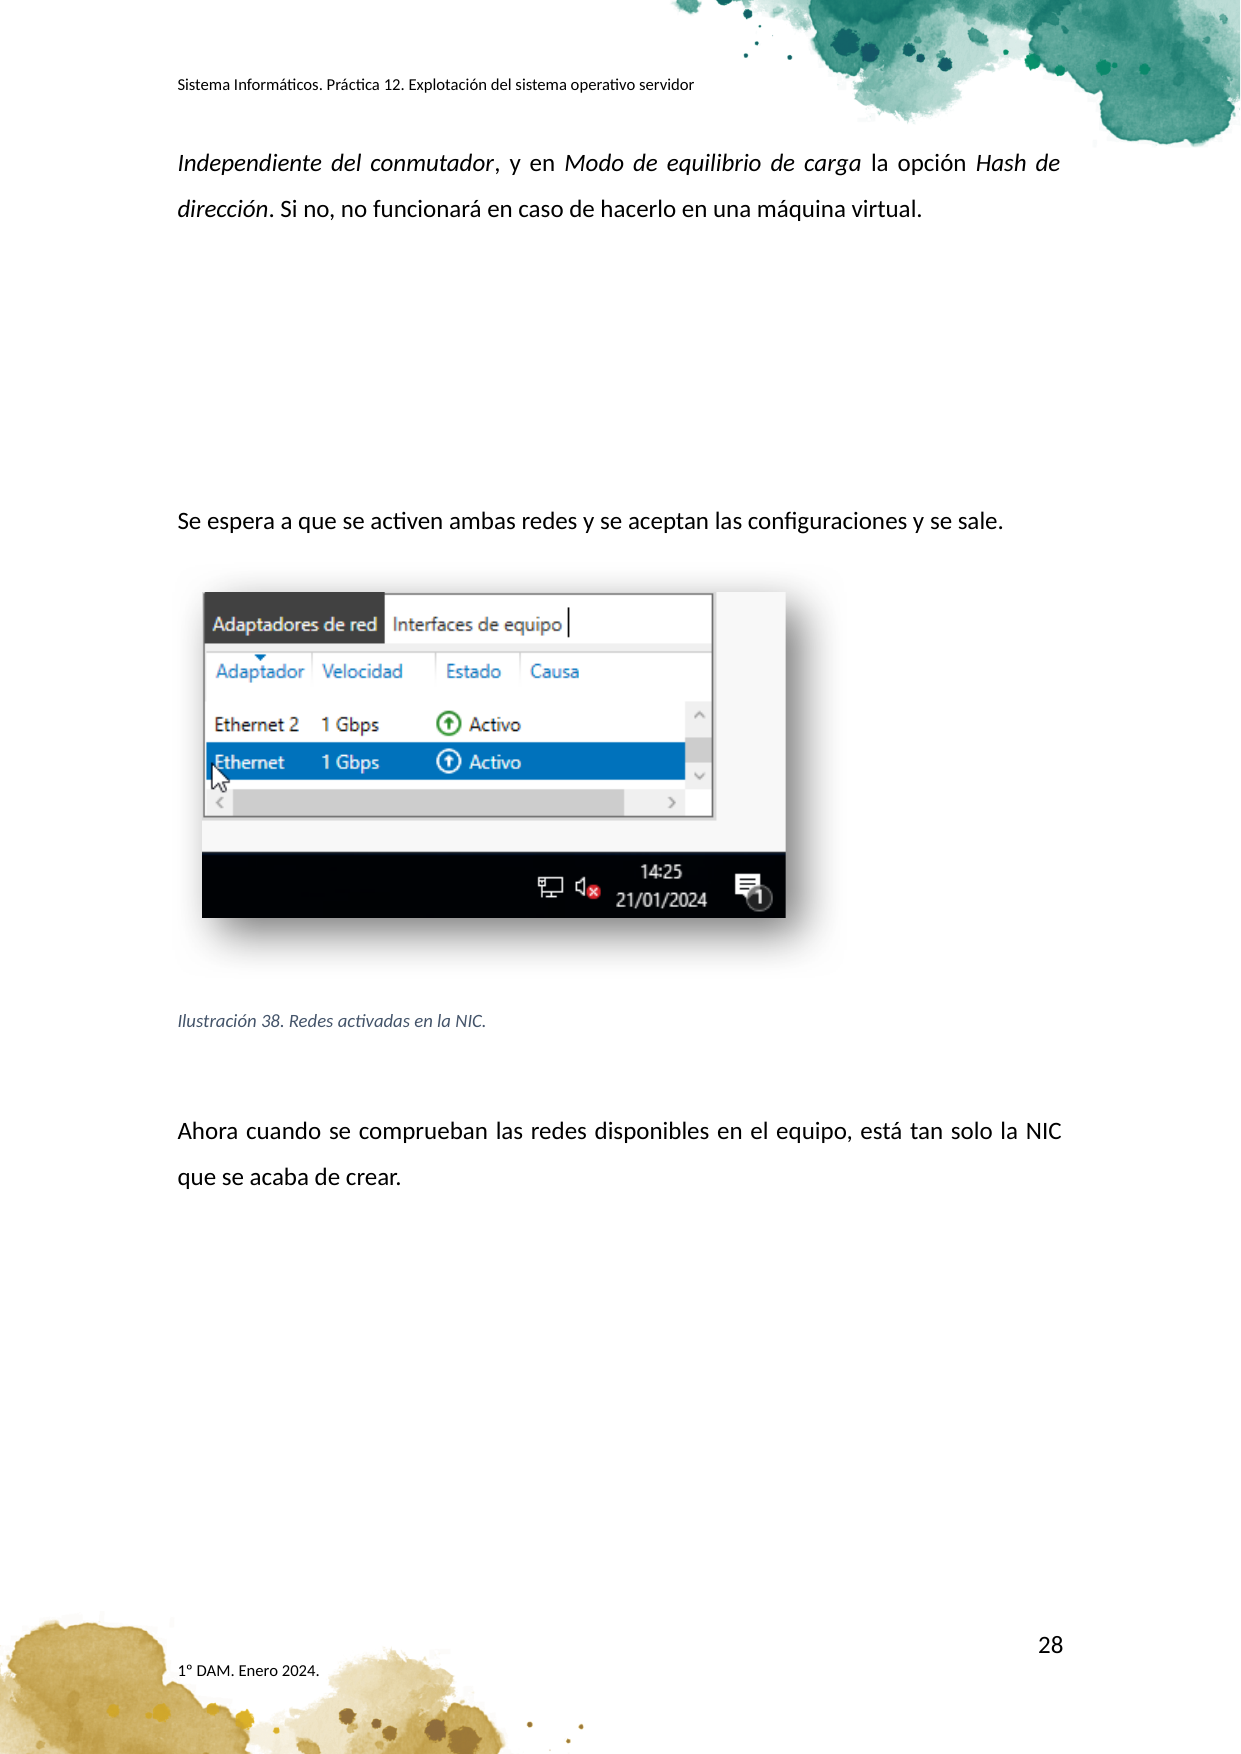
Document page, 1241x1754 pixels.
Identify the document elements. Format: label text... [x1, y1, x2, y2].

picture [403, 0, 1241, 380]
picture [0, 1275, 1139, 1754]
text Se espera a que se activen ambas redes y se aceptan las configuraciones y se sale. [177, 505, 1063, 536]
text Ahora cuando se comprueban las redes disponibles en el equipo, está tan solo la NIC que se acaba de crear. [177, 1115, 1063, 1191]
picture [202, 592, 786, 918]
